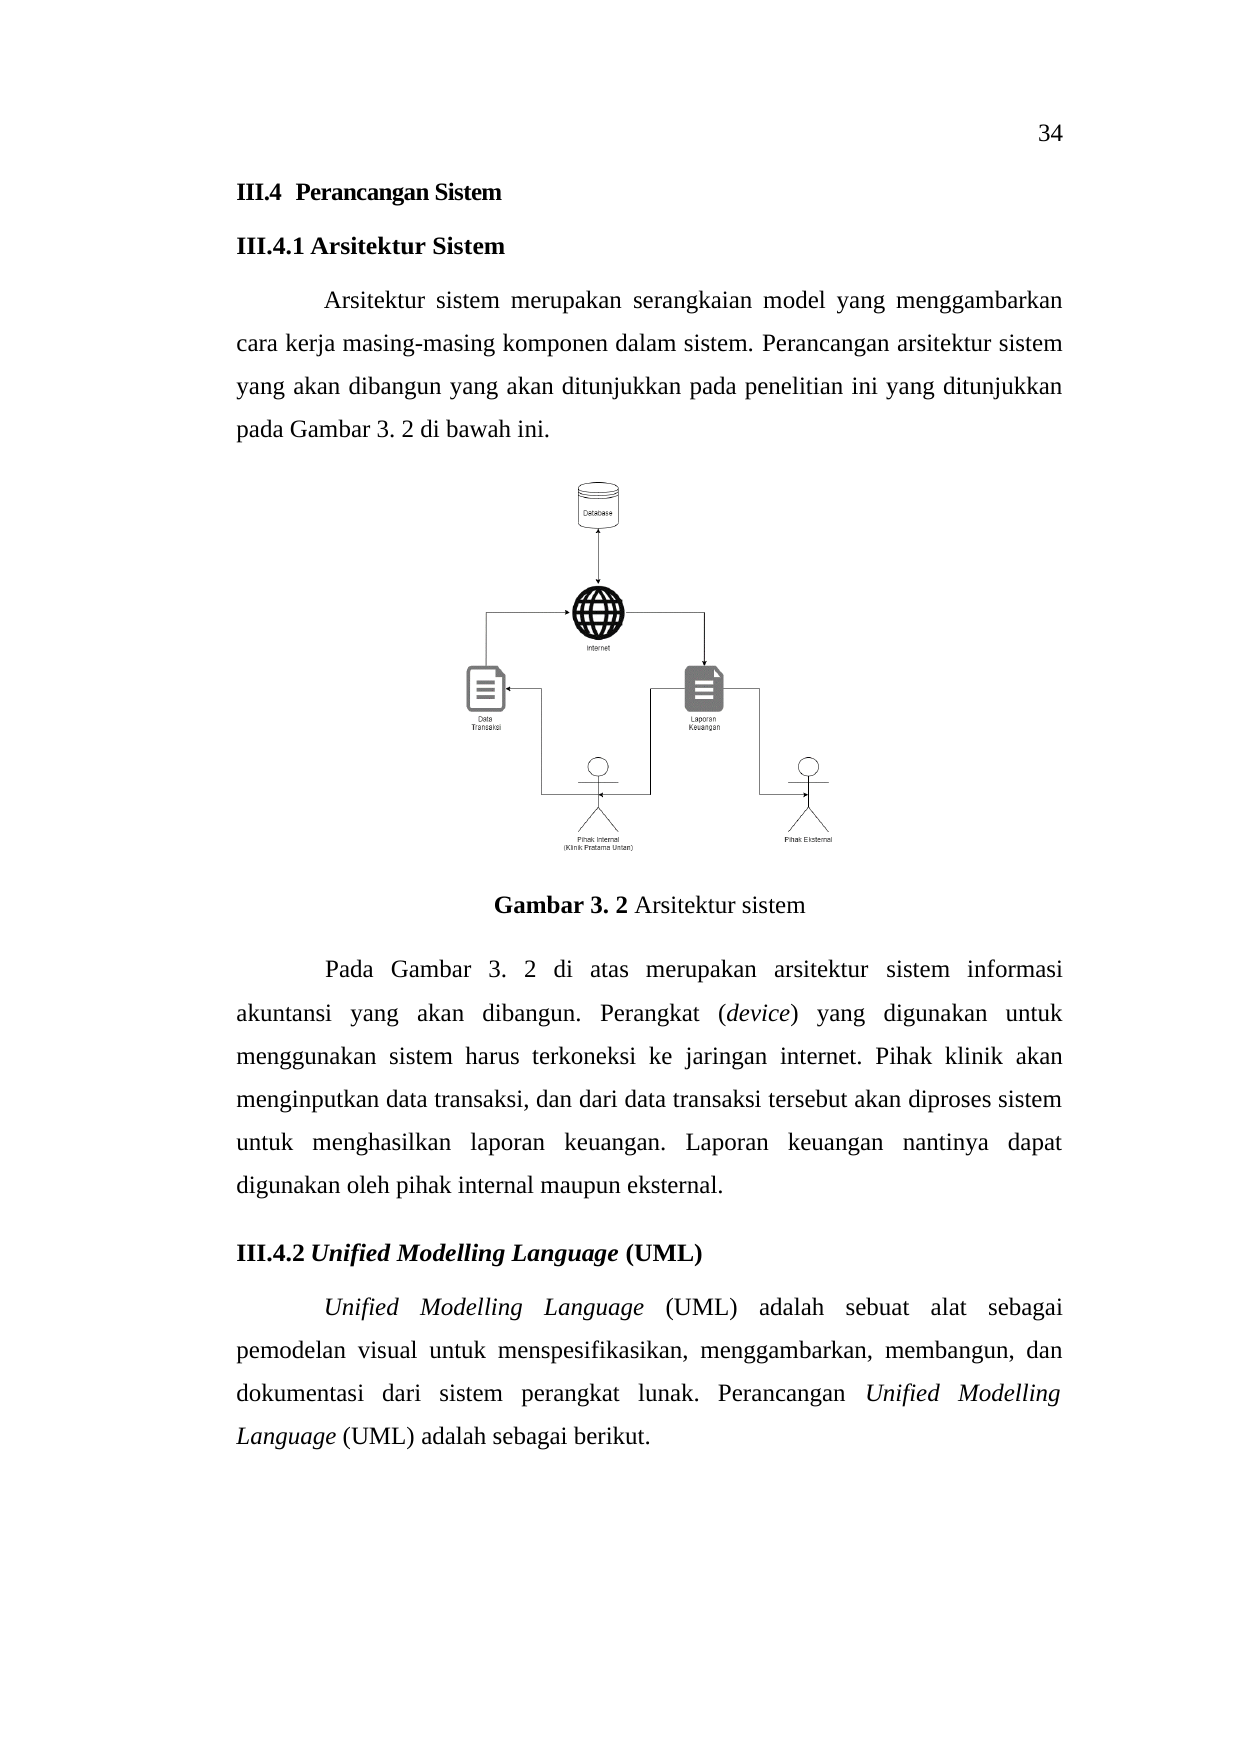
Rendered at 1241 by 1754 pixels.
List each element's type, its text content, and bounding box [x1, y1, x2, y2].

text Unified Modelling Language (UML) adalah sebuat alat sebagai pemodelan visual untuk menspesifikasikan, menggambarkan, membangun, dan dokumentasi dari sistem perangkat lunak. Perancangan Unified Modelling Language (UML) adalah sebagai berikut. [236, 1292, 1063, 1450]
text Pada Gambar 3. 2 di atas merupakan arsitektur sistem informasi akuntansi yang akan dibangun. Perangkat (device) yang digunakan untuk menggunakan sistem harus terkoneksi ke jaringan internet. Pihak klinik akan menginputkan data transaksi, dan dari data transaksi tersebut akan diproses sistem untuk menghasilkan laporan keuangan. Laporan keuangan nantinya dapat digunakan oleh pihak internal maupun eksternal. [236, 954, 1063, 1199]
subtitle Perancangan Sistem [236, 177, 1063, 206]
subtitle Arsitektur Sistem [236, 231, 1063, 260]
text Gambar 3. 2 Arsitektur sistem [236, 891, 1063, 919]
subtitle Unified Modelling Language (UML) [236, 1238, 1063, 1267]
picture [466, 482, 832, 852]
text Arsitektur sistem merupakan serangkaian model yang menggambarkan cara kerja masing-masing komponen dalam sistem. Perancangan arsitektur sistem yang akan dibangun yang akan ditunjukkan pada penelitian ini yang ditunjukkan pada Gambar 3. 2 di bawah ini. [236, 285, 1063, 443]
